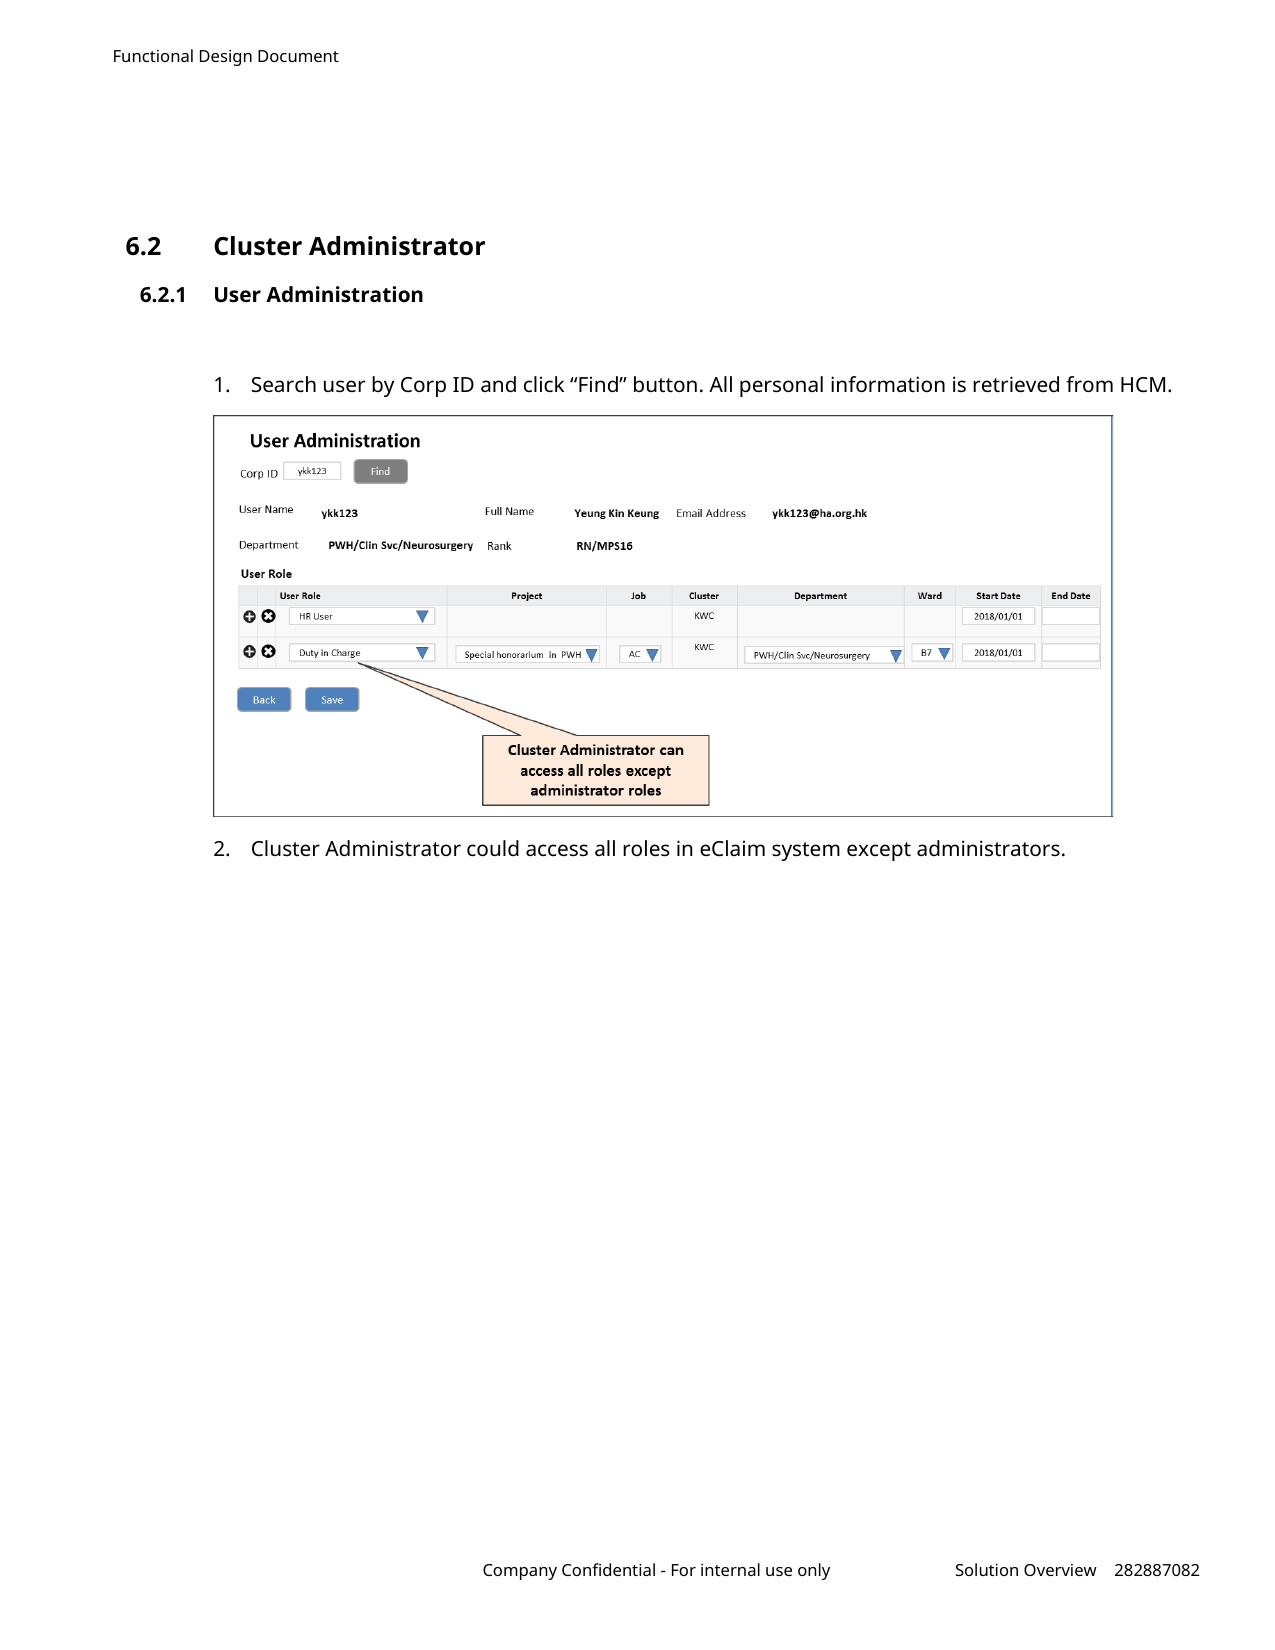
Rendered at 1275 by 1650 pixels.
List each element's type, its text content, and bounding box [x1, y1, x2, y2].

text User Administration [112, 280, 1200, 308]
list Cluster Administrator could access all roles in eClaim system except administrators. [213, 834, 1200, 862]
picture [213, 415, 1114, 817]
subtitle Cluster Administrator [112, 228, 1200, 262]
list Search user by Corp ID and click “Find” button. All personal information is retrieved from HCM. [213, 370, 1200, 399]
